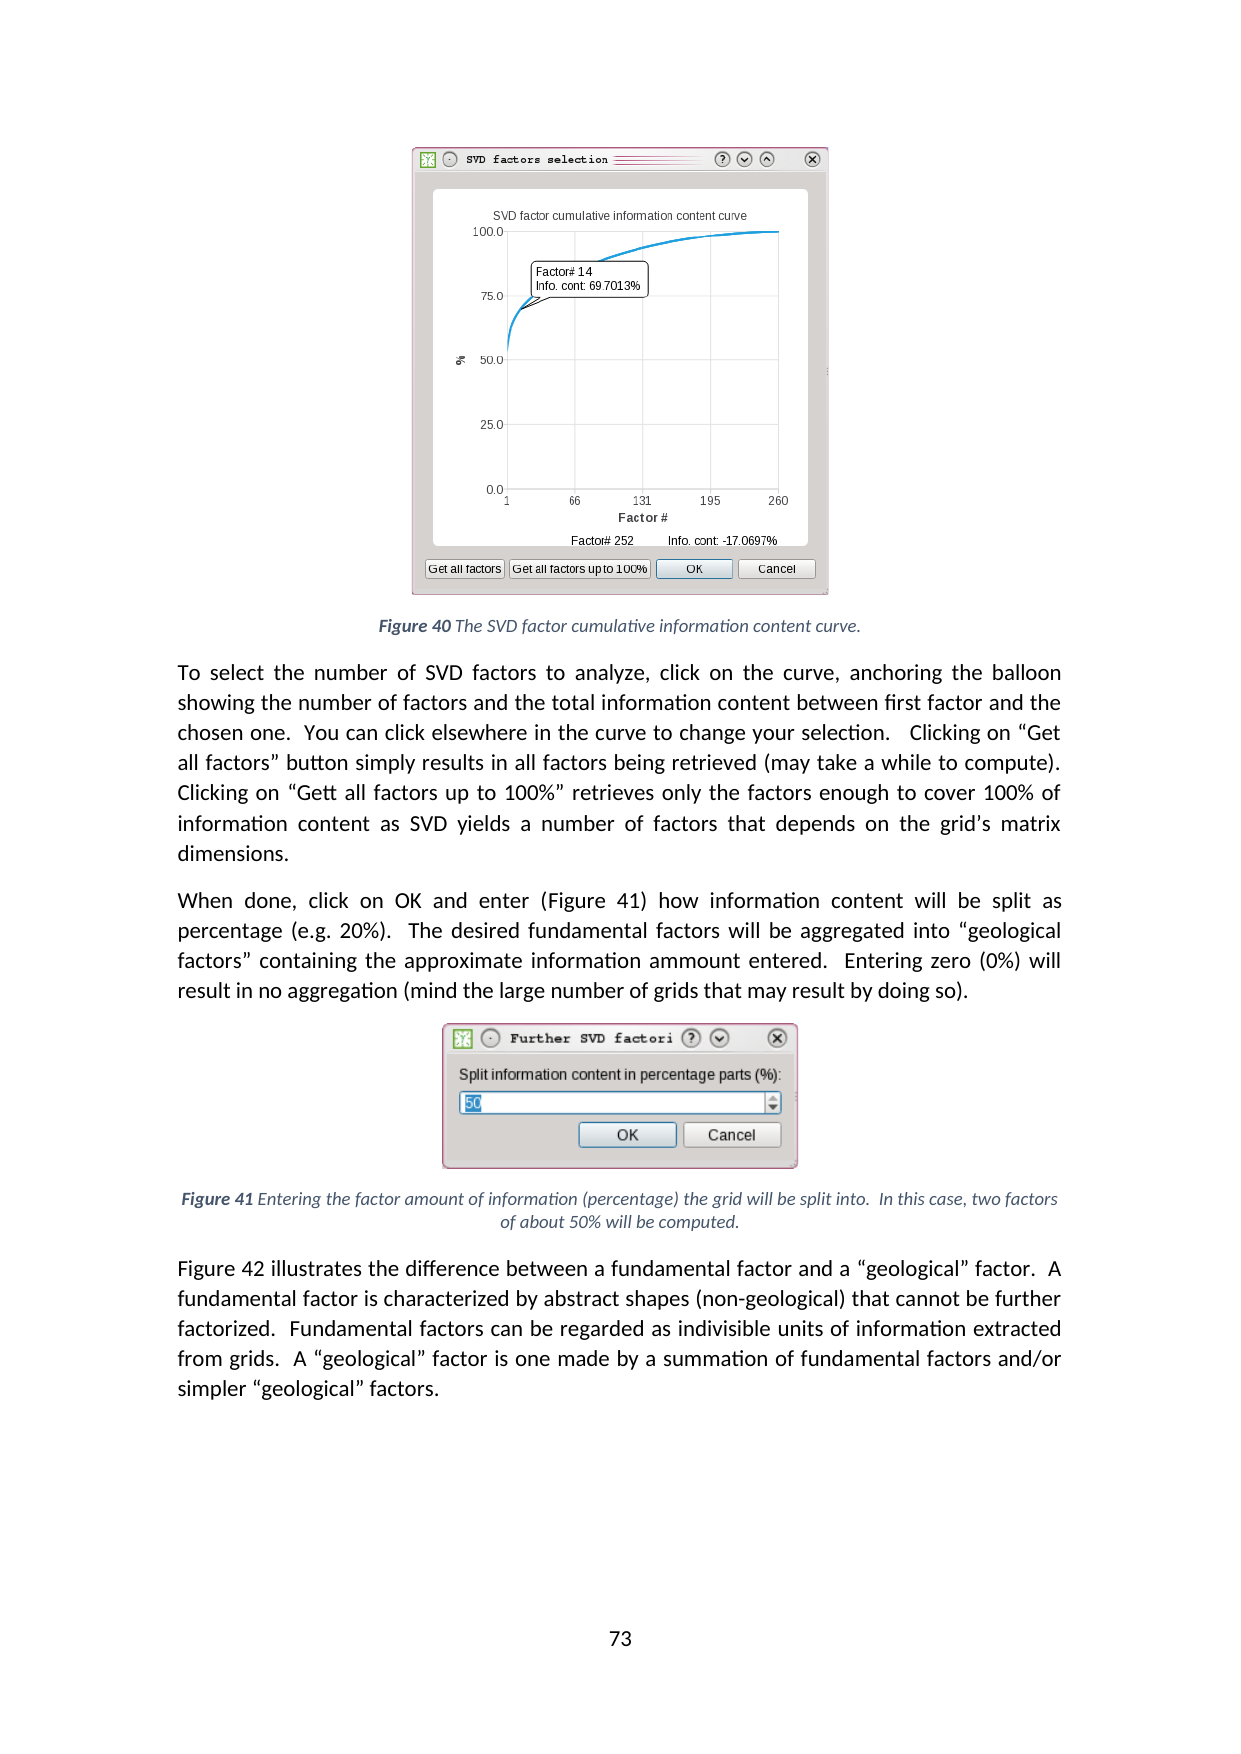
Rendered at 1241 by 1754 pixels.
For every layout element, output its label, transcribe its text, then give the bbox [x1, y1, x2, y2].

text Figure 40 The SVD factor cumulative information content curve. [177, 614, 1063, 637]
text To select the number of SVD factors to analyze, click on the curve, anchoring the balloon showing the number of factors and the total information content between first factor and the chosen one. You can click elsewhere in the curve to change your selection. Clicking on “Get all factors” button simply results in all factors being retrieved (may take a while to compute). Clicking on “Gett all factors up to 100%” retrieves only the factors enough to cover 100% of information content as SVD yields a number of factors that depends on the grid’s matrix dimensions. [177, 658, 1063, 867]
text When done, click on OK and enter (Figure 39) how information content will be split as percentage (e.g. 20%). The desired fundamental factors will be aggregated into “geological factors” containing the approximate information ammount entered. Entering zero (0%) will result in no aggregation (mind the large number of grids that may result by doing so). [177, 886, 1063, 1004]
picture [411, 147, 829, 595]
picture [442, 1023, 799, 1169]
text Figure 41 Entering the factor amount of information (percentage) the grid will be split into. In this case, two factors of about 50% will be computed. [177, 1187, 1063, 1233]
text Figure 40 illustrates the difference between a fundamental factor and a “geological” factor. A fundamental factor is characterized by abstract shapes (non-geological) that cannot be further factorized. Fundamental factors can be regarded as indivisible units of information extracted from grids. A “geological” factor is one made by a summation of fundamental factors and/or simpler “geological” factors. [177, 1254, 1063, 1402]
